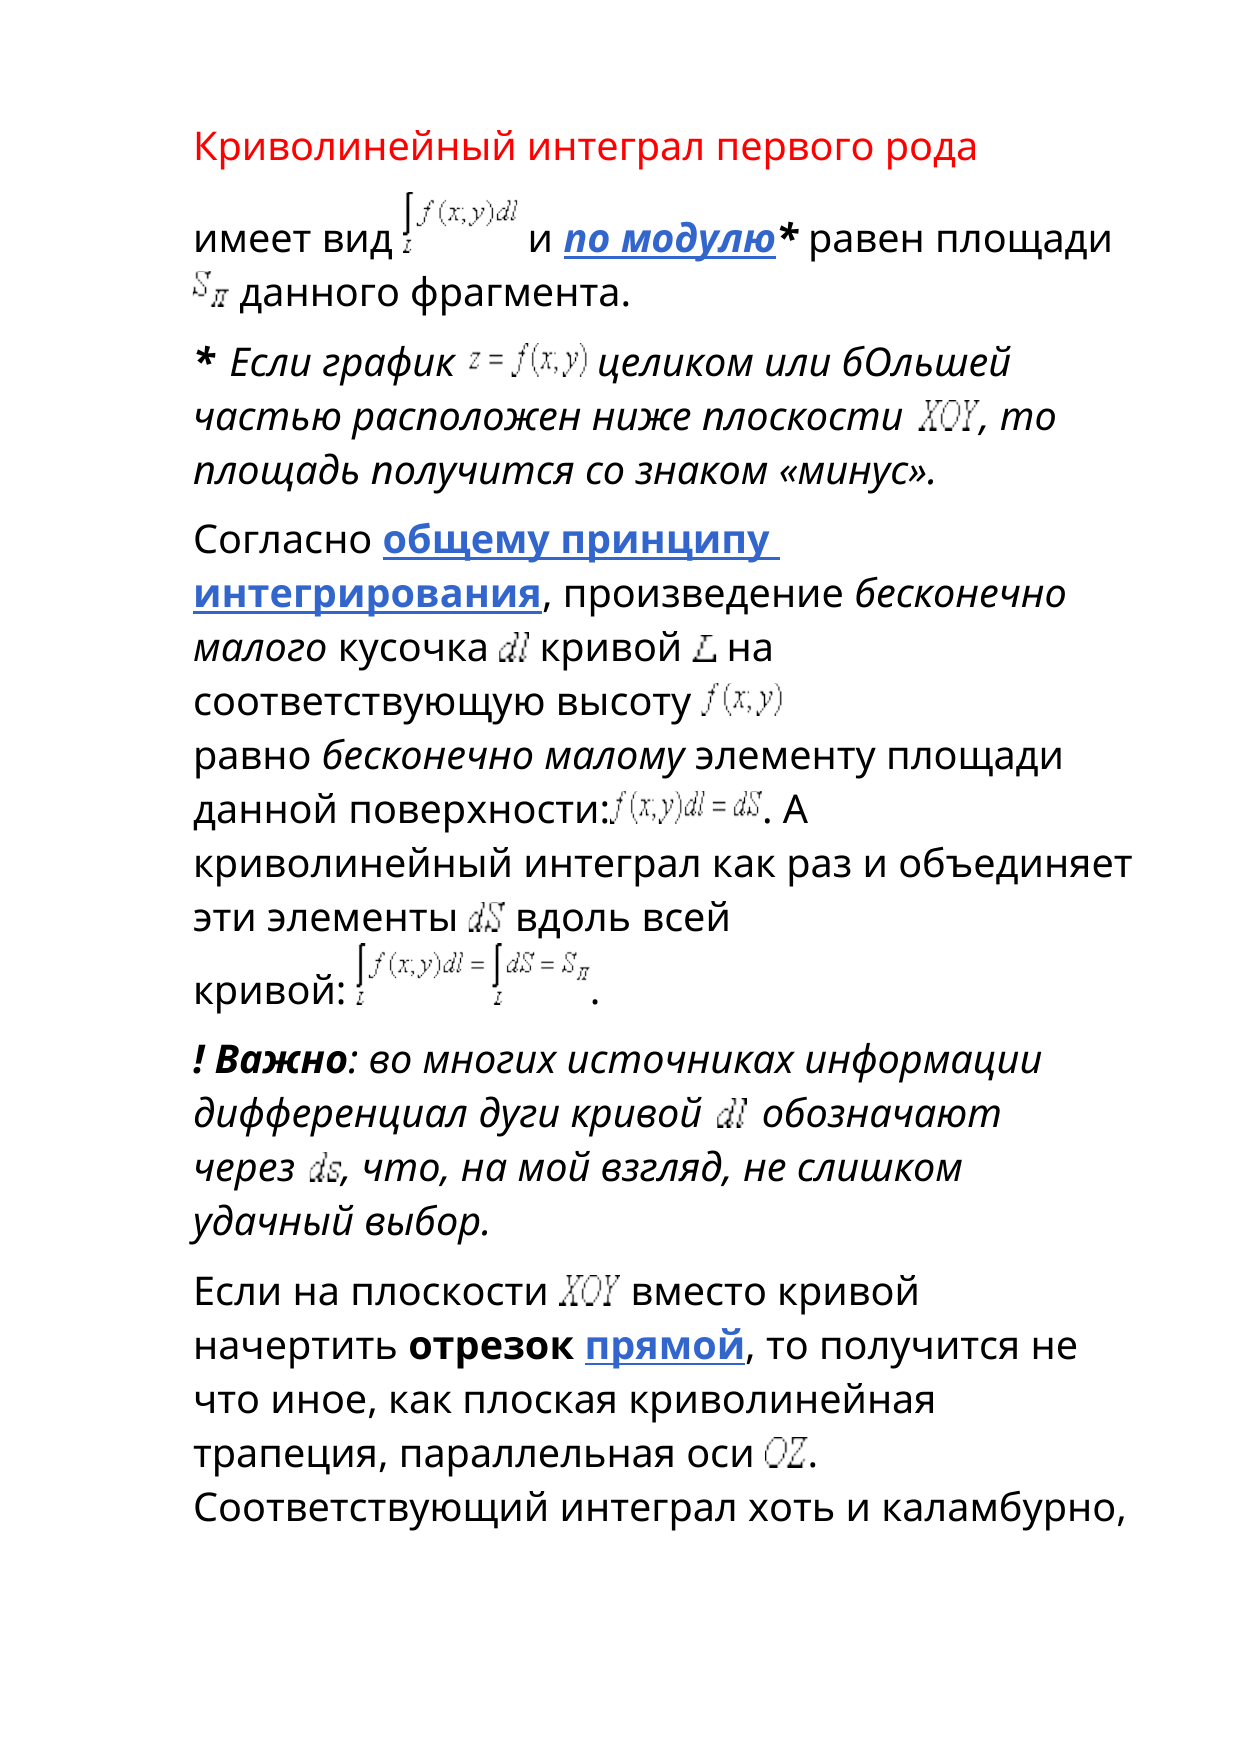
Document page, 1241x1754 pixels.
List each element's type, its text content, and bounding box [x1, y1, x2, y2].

picture [610, 791, 762, 824]
picture [309, 1152, 342, 1182]
picture [468, 902, 505, 932]
text Согласно общему принципу интегрирования, произведение бесконечно малого кусочка кривой на соответствующую высоту равно бесконечно малому элементу площади данной поверхности:. А криволинейный интеграл как раз и объединяет эти элементы вдоль всей кривой: . [193, 512, 1136, 1016]
picture [692, 635, 717, 662]
picture [717, 1098, 747, 1128]
picture [469, 343, 587, 377]
text * Если график целиком или бОльшей частью расположен ниже плоскости , то площадь получится со знаком «минус». [193, 334, 1136, 496]
text ! Важно: во многих источниках информации дифференциал дуги кривой обозначают через , что, на мой взгляд, не слишком удачный выбор. [193, 1032, 1136, 1247]
subtitle Криволинейный интеграл первого рода [193, 118, 1136, 172]
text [193, 1263, 1136, 1533]
picture [192, 271, 229, 307]
picture [403, 192, 518, 253]
picture [765, 1437, 808, 1468]
picture [499, 632, 529, 662]
picture [918, 400, 980, 431]
picture [701, 683, 782, 716]
text имеет вид и по модулю* равен площади данного фрагмента. [193, 192, 1136, 318]
picture [356, 943, 590, 1005]
picture [559, 1275, 620, 1306]
